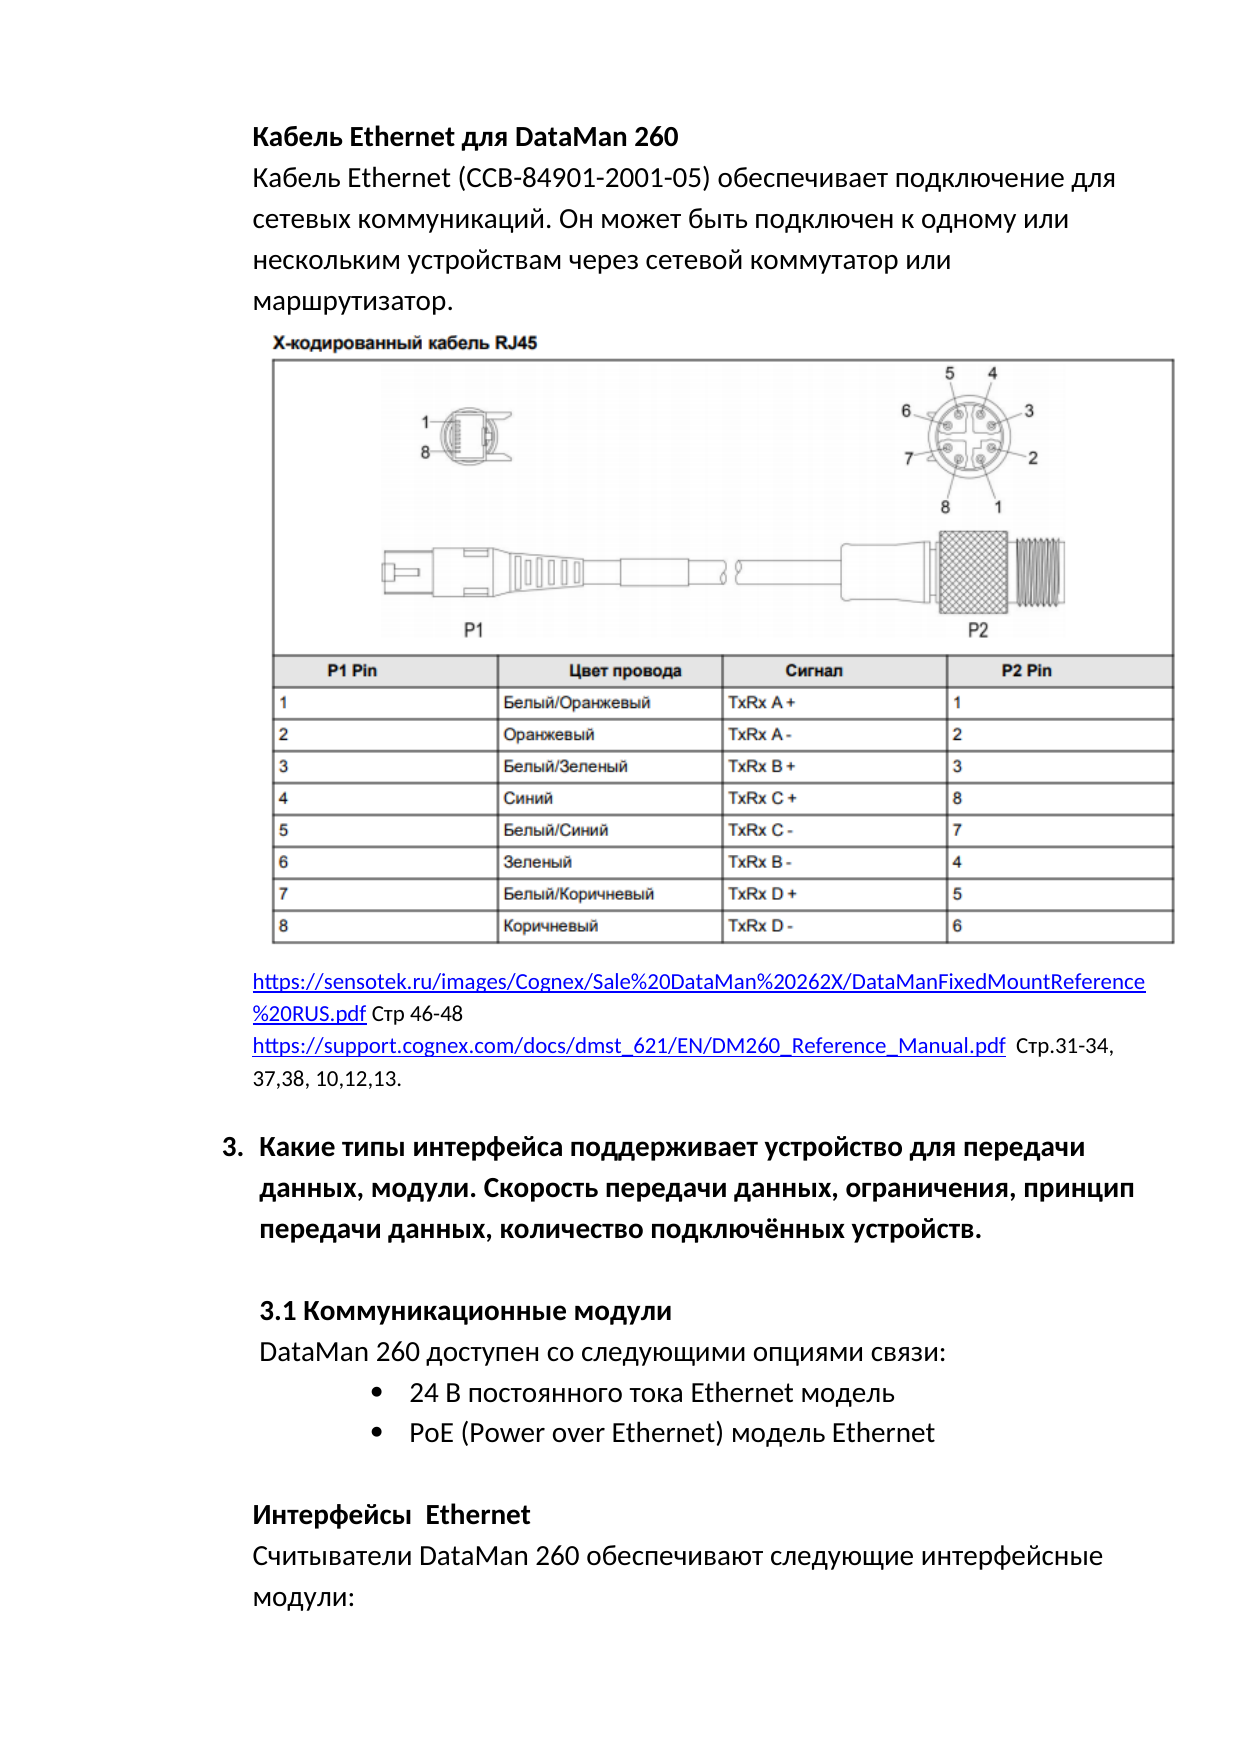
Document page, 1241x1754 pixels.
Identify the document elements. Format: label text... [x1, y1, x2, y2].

list Считыватели DataMan 260 обеспечивают следующие интерфейсные модули: [252, 1537, 1152, 1614]
list Кабель Ethernet (CCB-84901-2001-05) обеспечивает подключение для сетевых коммуникаций. Он может быть подключен к одному или нескольким устройствам через сетевой коммутатор или маршрутизатор. [252, 159, 1152, 317]
list https://support.cognex.com/docs/dmst_621/EN/DM260_Reference_Manual.pdf Стр.31-34, 37,38, 10,12,13. [252, 1031, 1152, 1092]
list Какие типы интерфейса поддерживает устройство для передачи данных, модули. Скорость передачи данных, ограничения, принцип передачи данных, количество подключённых устройств. [222, 1128, 1152, 1246]
picture [252, 322, 1199, 963]
list DataMan 260 доступен со следующими опциями связи: [259, 1333, 1152, 1368]
list 3.1 Коммуникационные модули [259, 1292, 1152, 1327]
list Интерфейсы Ethernet [252, 1496, 1152, 1532]
list Кабель Ethernet для DataMan 260 [252, 118, 1152, 154]
list https://sensotek.ru/images/Cognex/Sale%20DataMan%20262X/DataManFixedMountReference%20RUS.pdf Стр 46-48 [252, 967, 1152, 1027]
list PoE (Power over Ethernet) модель Ethernet [372, 1414, 1152, 1450]
list 24 В постоянного тока Ethernet модель [372, 1374, 1152, 1409]
